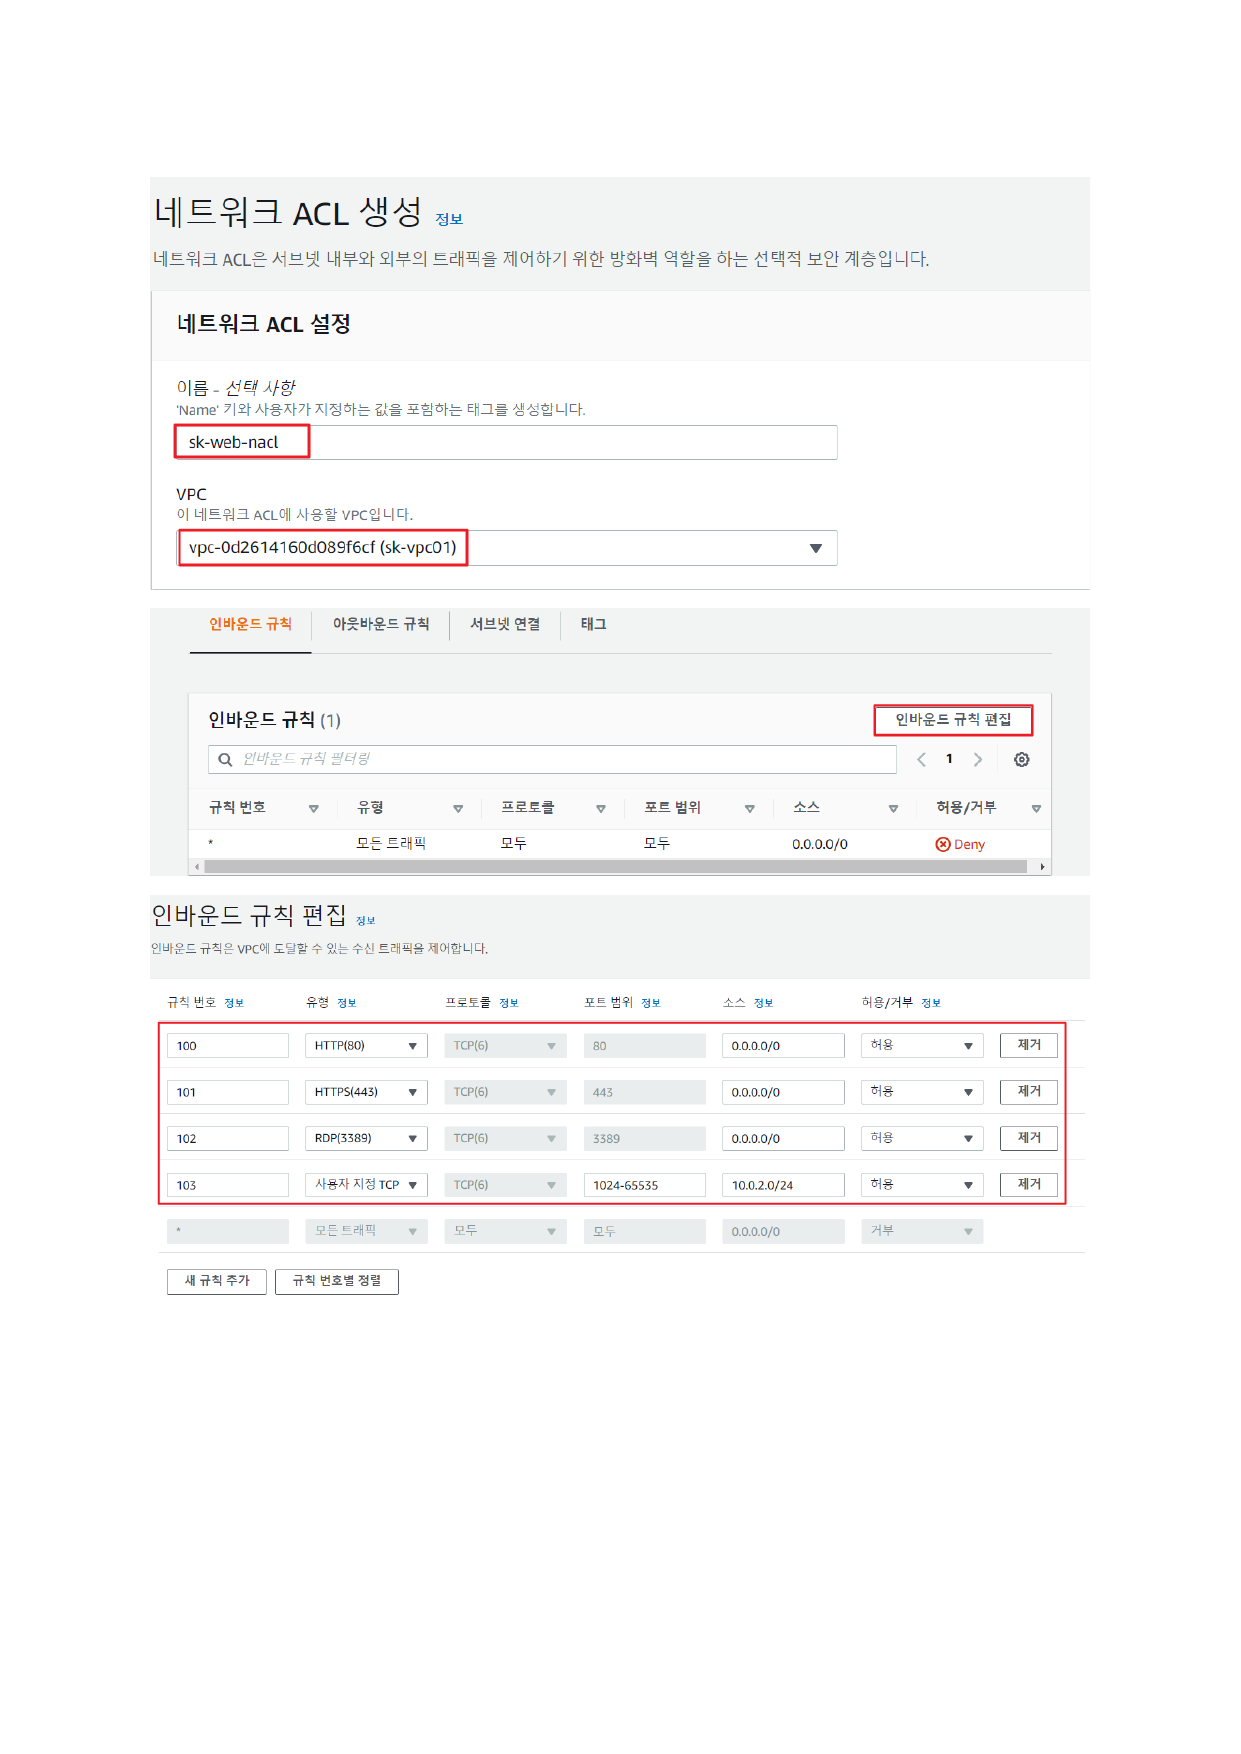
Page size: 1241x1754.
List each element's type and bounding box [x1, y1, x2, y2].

picture [150, 177, 1091, 590]
picture [150, 895, 1091, 1311]
picture [150, 608, 1091, 876]
